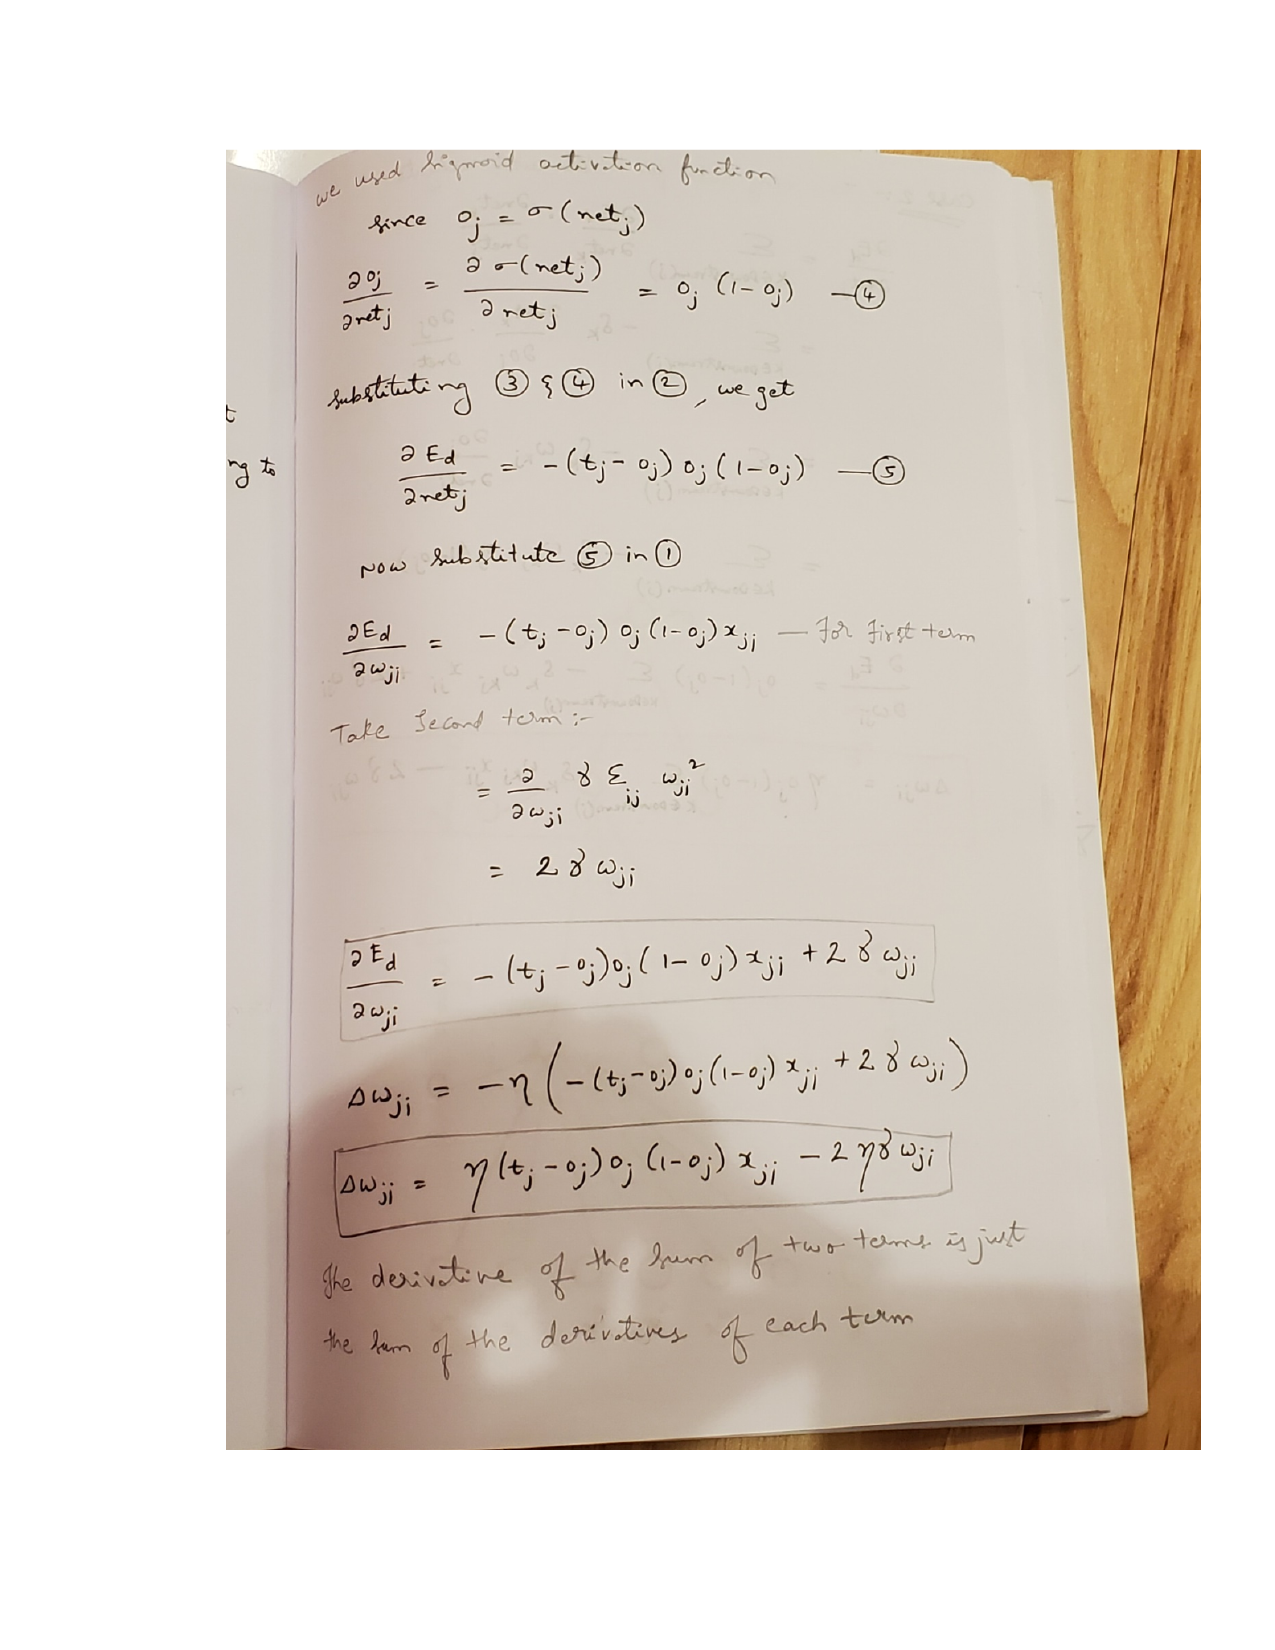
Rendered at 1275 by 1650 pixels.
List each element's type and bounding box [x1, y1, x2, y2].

picture [227, 151, 1201, 1448]
